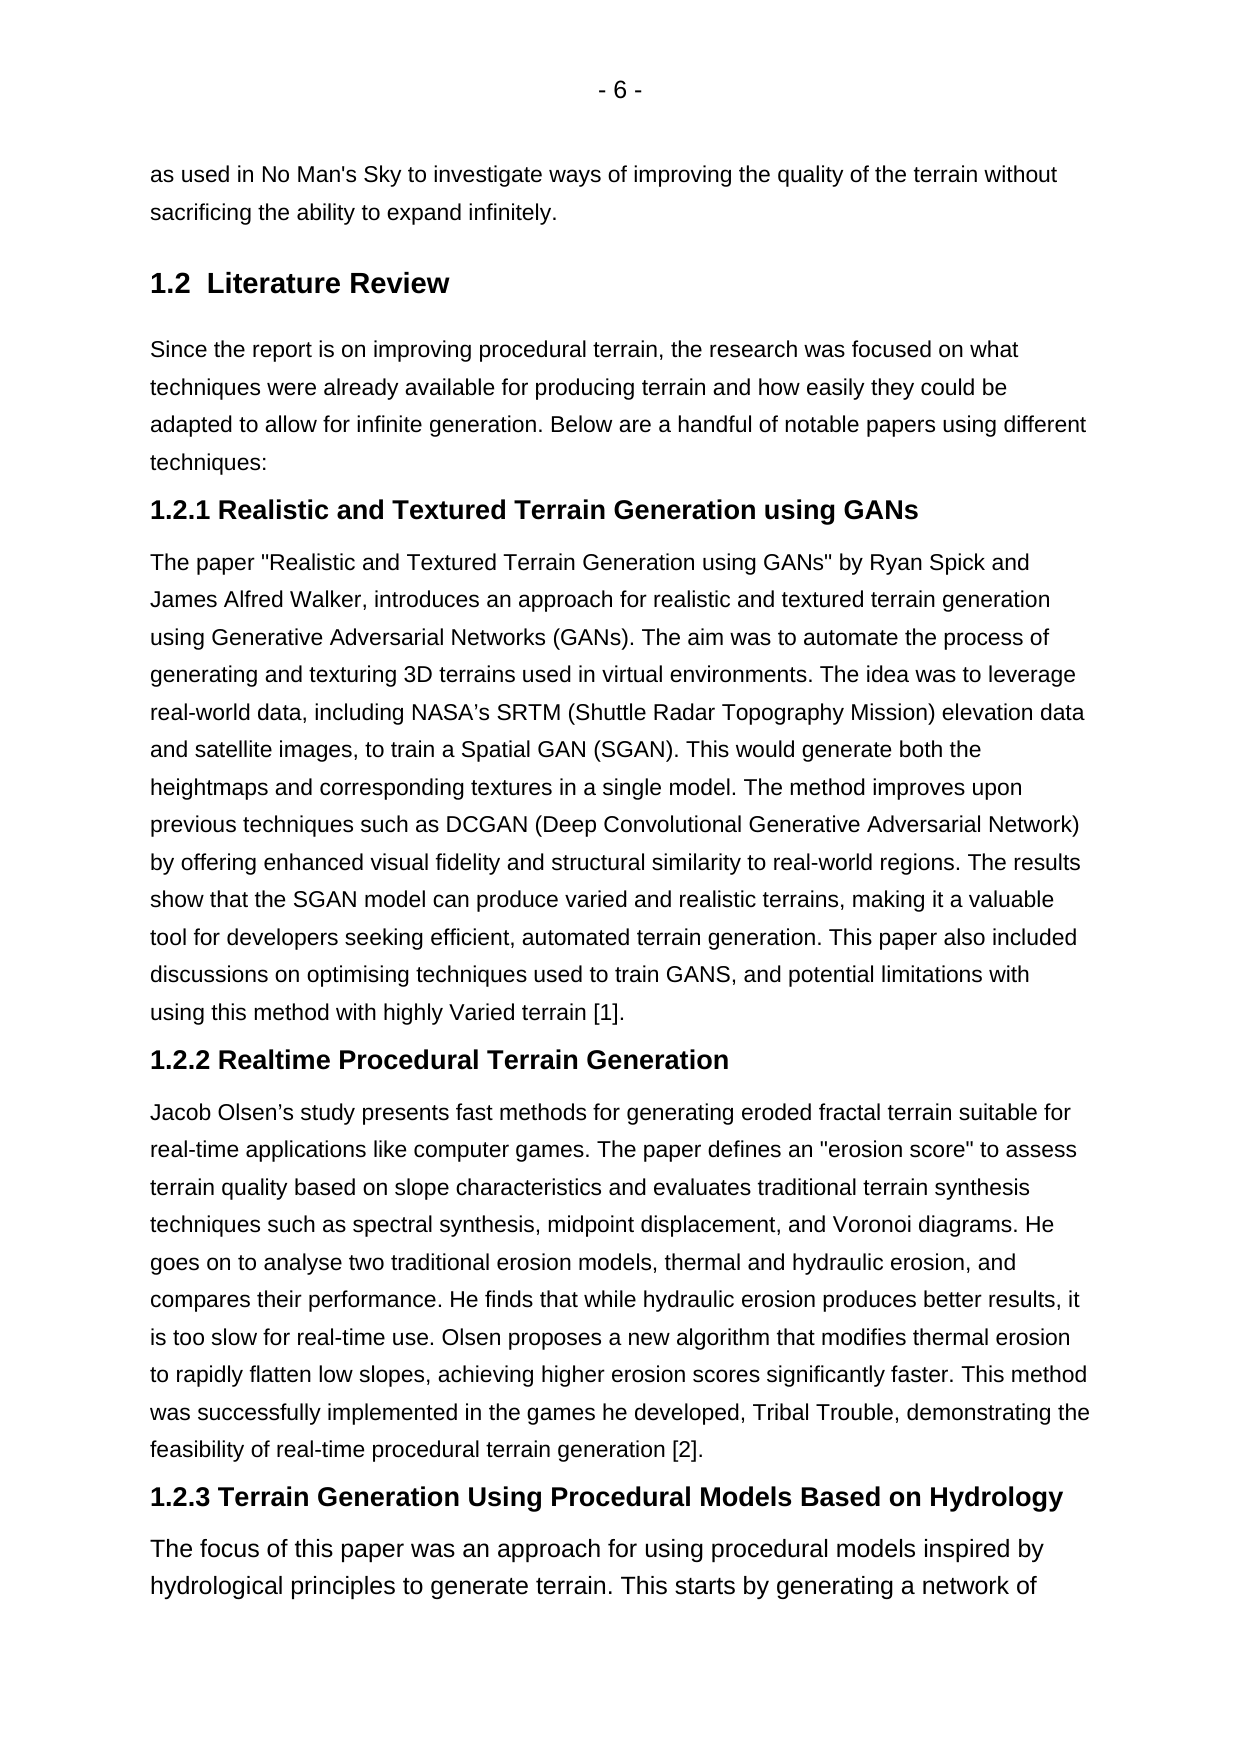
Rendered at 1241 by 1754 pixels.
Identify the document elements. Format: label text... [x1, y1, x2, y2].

text Since the report is on improving procedural terrain, the research was focused on what techniques were already available for producing terrain and how easily they could be adapted to allow for infinite generation. Below are a handful of notable papers using different techniques: [150, 325, 1090, 475]
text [150, 1525, 1090, 1600]
subtitle 1.2 Literature Review [150, 262, 1090, 300]
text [150, 150, 1090, 225]
text The paper "Realistic and Textured Terrain Generation using GANs" by Ryan Spick and James Alfred Walker, introduces an approach for realistic and textured terrain generation using Generative Adversarial Networks (GANs). The aim was to automate the process of generating and texturing 3D terrains used in virtual environments. The idea was to leverage real-world data, including NASA’s SRTM (Shuttle Radar Topography Mission) elevation data and satellite images, to train a Spatial GAN (SGAN). This would generate both the heightmaps and corresponding textures in a single model. The method improves upon previous techniques such as DCGAN (Deep Convolutional Generative Adversarial Network) by offering enhanced visual fidelity and structural similarity to real-world regions. The results show that the SGAN model can produce varied and realistic terrains, making it a valuable tool for developers seeking efficient, automated terrain generation. This paper also included discussions on optimising techniques used to train GANS, and potential limitations with using this method with highly Varied terrain [1]. [150, 537, 1090, 1025]
subtitle 1.2.2 Realtime Procedural Terrain Generation [150, 1037, 1090, 1075]
subtitle 1.2.1 Realistic and Textured Terrain Generation using GANs [150, 487, 1090, 525]
text Jacob Olsen’s study presents fast methods for generating eroded fractal terrain suitable for real-time applications like computer games. The paper defines an "erosion score" to assess terrain quality based on slope characteristics and evaluates traditional terrain synthesis techniques such as spectral synthesis, midpoint displacement, and Voronoi diagrams. He goes on to analyse two traditional erosion models, thermal and hydraulic erosion, and compares their performance. He finds that while hydraulic erosion produces better results, it is too slow for real-time use. Olsen proposes a new algorithm that modifies thermal erosion to rapidly flatten low slopes, achieving higher erosion scores significantly faster. This method was successfully implemented in the games he developed, Tribal Trouble, demonstrating the feasibility of real-time procedural terrain generation [2]. [150, 1087, 1090, 1462]
subtitle 1.2.3 Terrain Generation Using Procedural Models Based on Hydrology [150, 1475, 1090, 1512]
